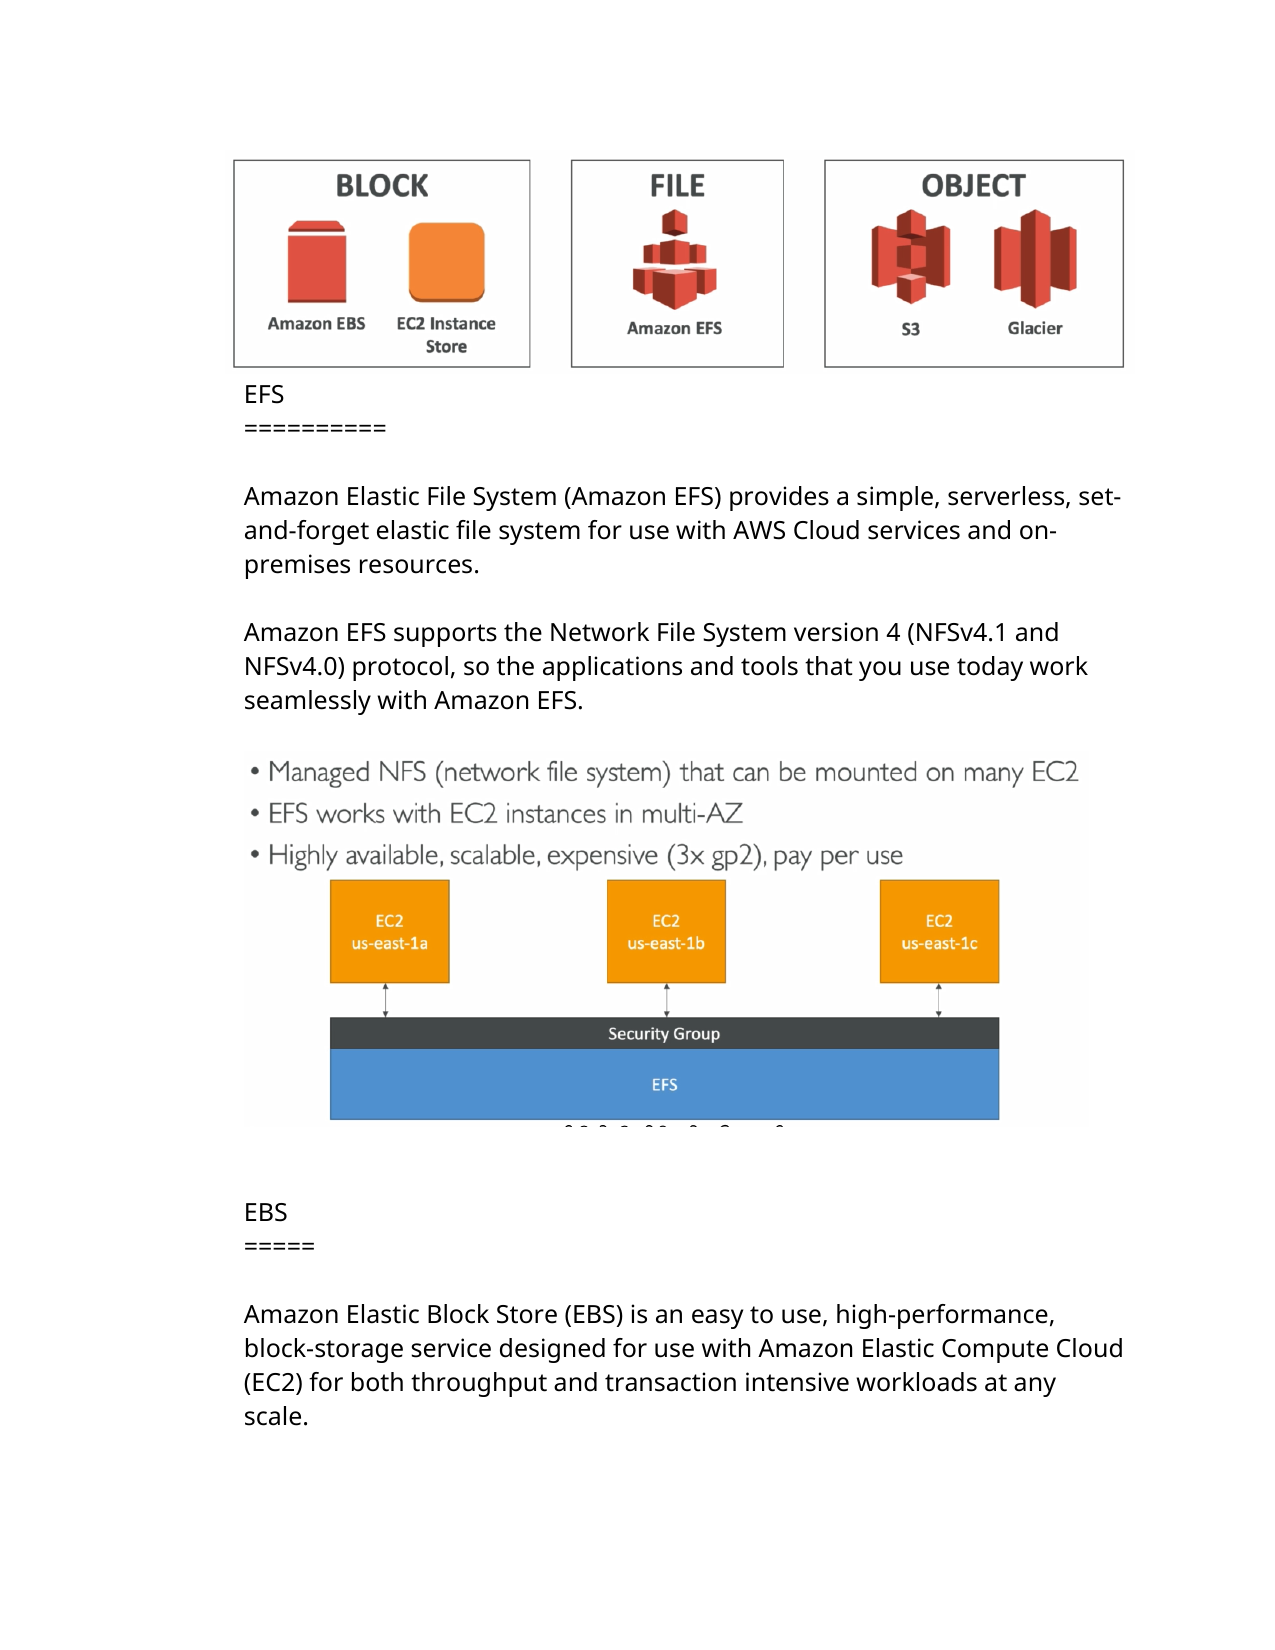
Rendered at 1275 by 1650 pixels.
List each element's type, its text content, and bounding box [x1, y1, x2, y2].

list Amazon Elastic Block Store (EBS) is an easy to use, high-performance, block-storage service designed for use with Amazon Elastic Compute Cloud (EC2) for both throughput and transaction intensive workloads at any scale. [244, 1296, 1125, 1433]
list Amazon EFS supports the Network File System version 4 (NFSv4.1 and NFSv4.0) protocol, so the applications and tools that you use today work seamlessly with Amazon EFS. [244, 615, 1125, 717]
list ===== [244, 1228, 1125, 1262]
picture [243, 751, 1089, 1127]
list Amazon Elastic File System (Amazon EFS) provides a simple, serverless, set-and-forget elastic file system for use with AWS Cloud services and on-premises resources. [244, 478, 1125, 581]
list EFS [244, 376, 1125, 410]
picture [225, 150, 1135, 374]
list ========== [244, 410, 1125, 444]
list EBS [244, 1194, 1125, 1228]
